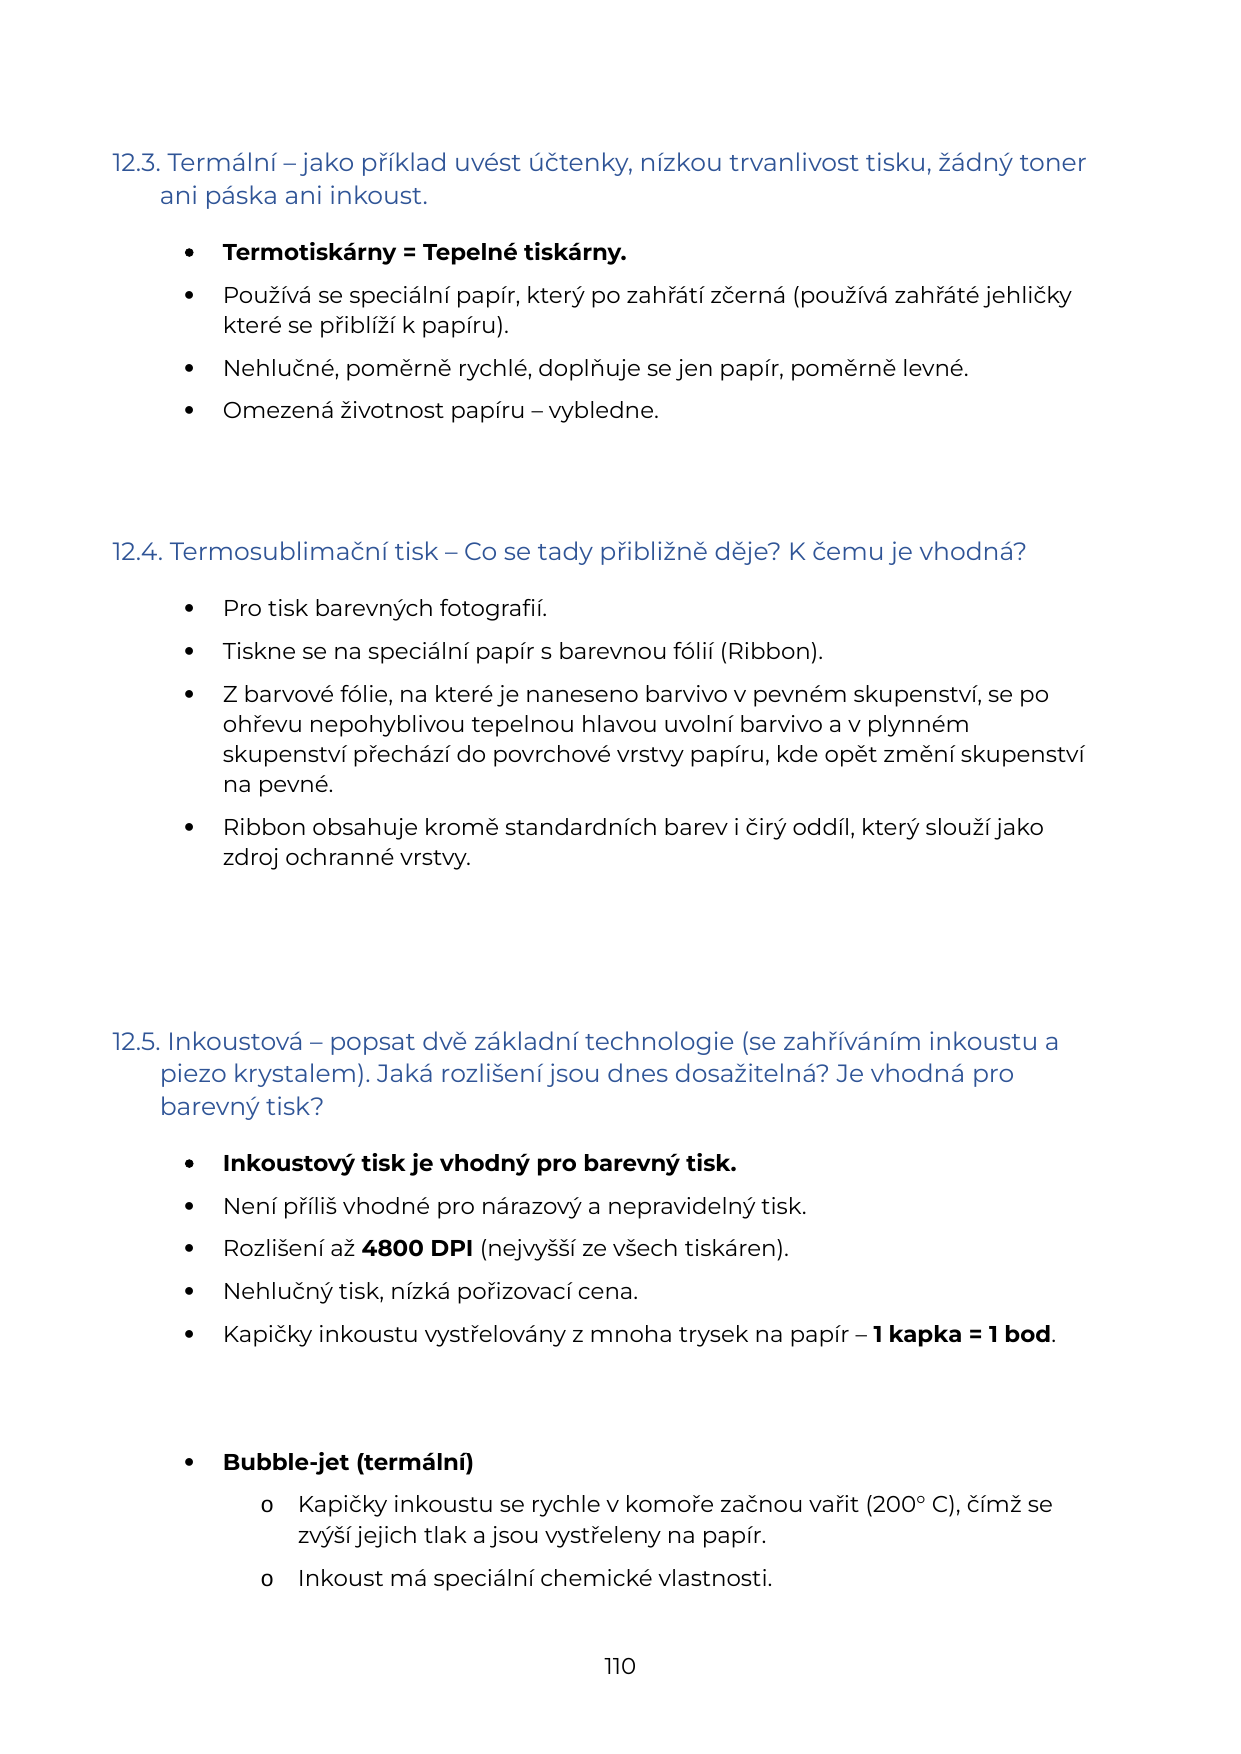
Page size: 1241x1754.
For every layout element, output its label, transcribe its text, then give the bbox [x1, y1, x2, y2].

text Ribbon obsahuje kromě standardních barev i čirý oddíl, který slouží jako zdroj ochranné vrstvy. [185, 813, 1093, 871]
text Tiskne se na speciální papír s barevnou fólií (Ribbon). [185, 637, 1093, 665]
text Z barvové fólie, na které je naneseno barvivo v pevném skupenství, se po ohřevu nepohyblivou tepelnou hlavou uvolní barvivo a v plynném skupenství přechází do povrchové vrstvy papíru, kde opět změní skupenství na pevné. [185, 680, 1093, 798]
text Není příliš vhodné pro nárazový a nepravidelný tisk. [185, 1192, 1093, 1220]
text Nehlučný tisk, nízká pořizovací cena. [185, 1277, 1093, 1305]
list Inkoust má speciální chemické vlastnosti. [260, 1564, 1093, 1593]
list Kapičky inkoustu se rychle v komoře začnou vařit (200° C), čímž se zvýší jejich tlak a jsou vystřeleny na papír. [260, 1490, 1093, 1549]
text Omezená životnost papíru – vybledne. [185, 396, 1093, 424]
text Nehlučné, poměrně rychlé, doplňuje se jen papír, poměrně levné. [185, 354, 1093, 382]
text Používá se speciální papír, který po zahřátí zčerná (používá zahřáté jehličky které se přiblíží k papíru). [185, 281, 1093, 339]
text Inkoustový tisk je vhodný pro barevný tisk. [185, 1149, 1093, 1177]
text Termální – jako příklad uvést účtenky, nízkou trvanlivost tisku, žádný toner ani páska ani inkoust. [112, 148, 1093, 211]
text Rozlišení až 4800 DPI (nejvyšší ze všech tiskáren). [185, 1235, 1093, 1263]
text Kapičky inkoustu vystřelovány z mnoha trysek na papír – 1 kapka = 1 bod. [185, 1320, 1093, 1348]
text Bubble-jet (termální) [185, 1448, 1093, 1476]
text Inkoustová – popsat dvě základní technologie (se zahříváním inkoustu a piezo krystalem). Jaká rozlišení jsou dnes dosažitelná? Je vhodná pro barevný tisk? [112, 1026, 1093, 1122]
text Termotiskárny = Tepelné tiskárny. [185, 238, 1093, 266]
text Termosublimační tisk – Co se tady přibližně děje? K čemu je vhodná? [112, 537, 1093, 567]
text Pro tisk barevných fotografií. [185, 594, 1093, 622]
